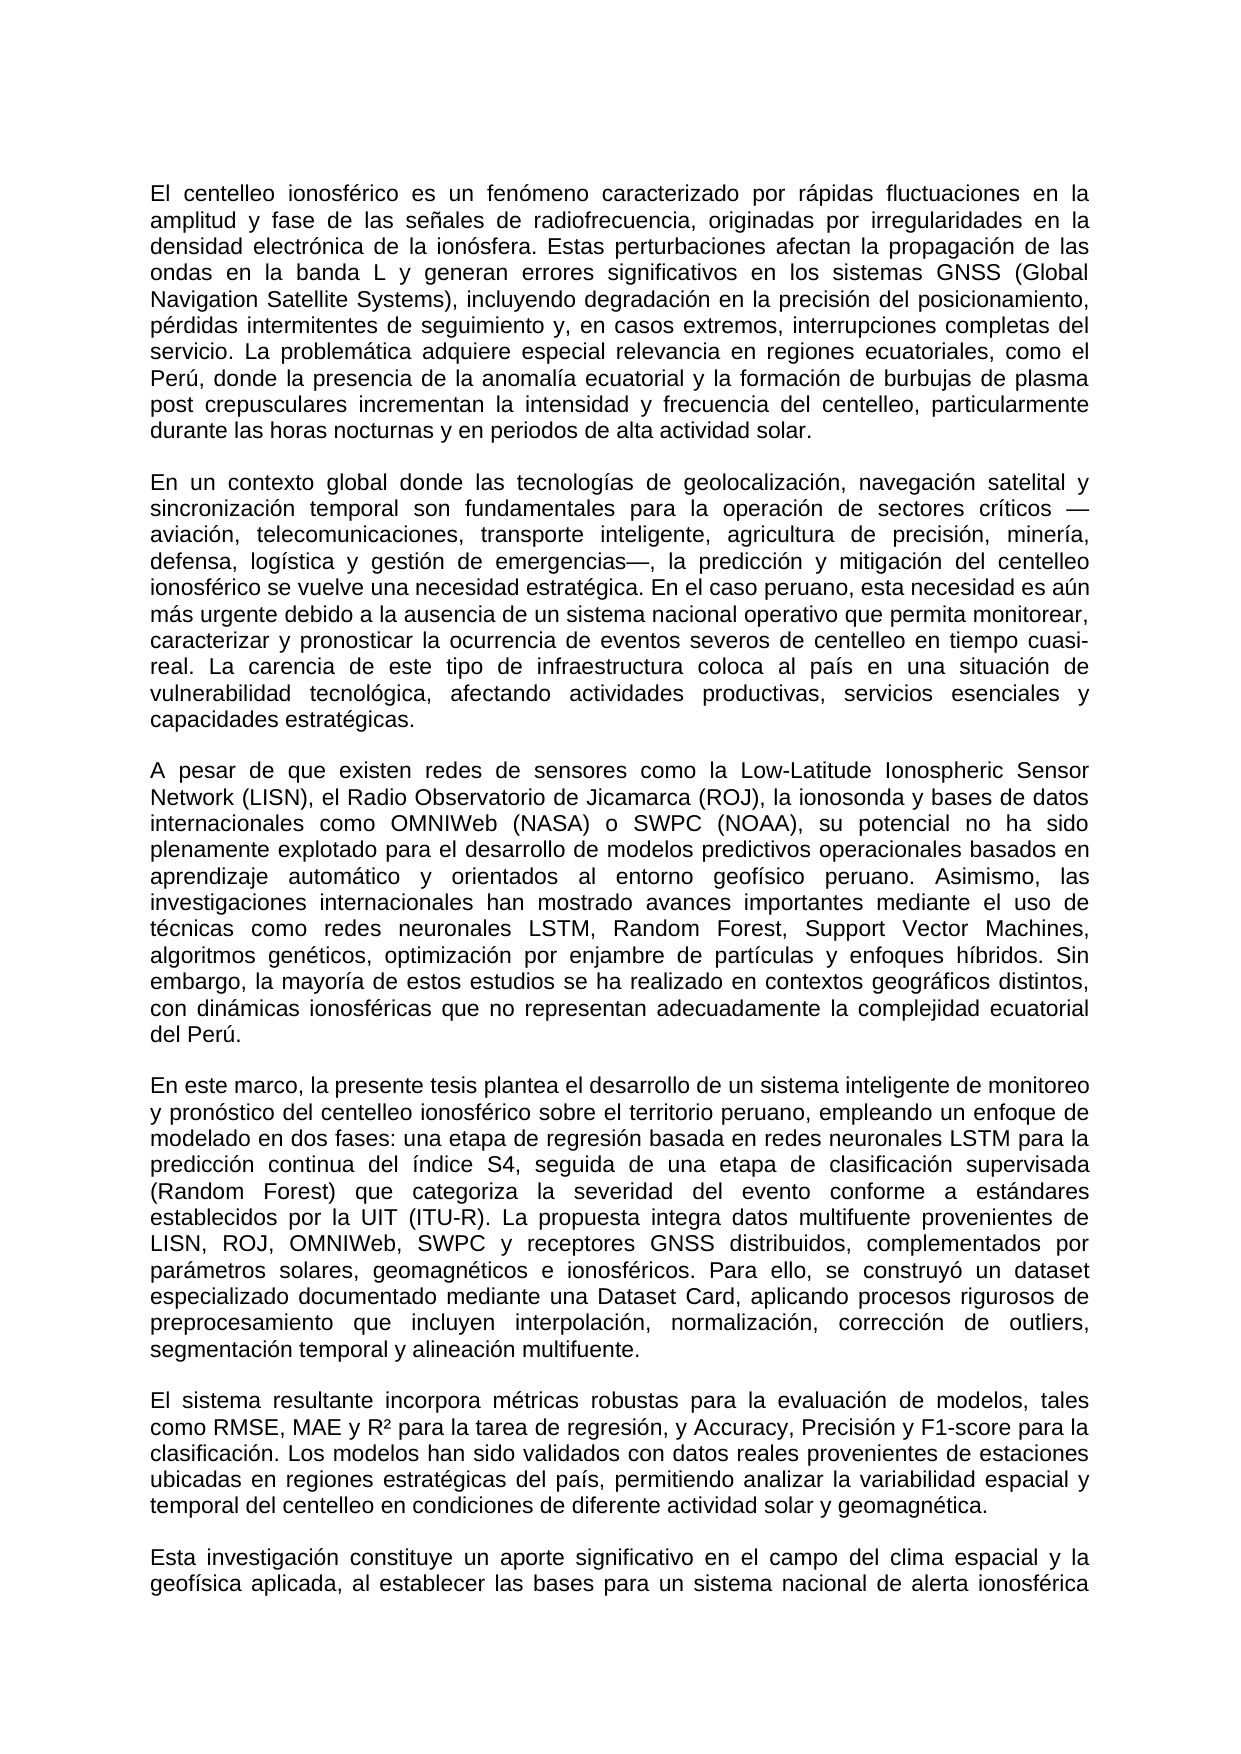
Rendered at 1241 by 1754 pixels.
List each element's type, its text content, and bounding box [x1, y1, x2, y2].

text En un contexto global donde las tecnologías de geolocalización, navegación satelital y sincronización temporal son fundamentales para la operación de sectores críticos —aviación, telecomunicaciones, transporte inteligente, agricultura de precisión, minería, defensa, logística y gestión de emergencias—, la predicción y mitigación del centelleo ionosférico se vuelve una necesidad estratégica. En el caso peruano, esta necesidad es aún más urgente debido a la ausencia de un sistema nacional operativo que permita monitorear, caracterizar y pronosticar la ocurrencia de eventos severos de centelleo en tiempo cuasi-real. La carencia de este tipo de infraestructura coloca al país en una situación de vulnerabilidad tecnológica, afectando actividades productivas, servicios esenciales y capacidades estratégicas. [150, 469, 1090, 732]
text En este marco, la presente tesis plantea el desarrollo de un sistema inteligente de monitoreo y pronóstico del centelleo ionosférico sobre el territorio peruano, empleando un enfoque de modelado en dos fases: una etapa de regresión basada en redes neuronales LSTM para la predicción continua del índice S4, seguida de una etapa de clasificación supervisada (Random Forest) que categoriza la severidad del evento conforme a estándares establecidos por la UIT (ITU-R). La propuesta integra datos multifuente provenientes de LISN, ROJ, OMNIWeb, SWPC y receptores GNSS distribuidos, complementados por parámetros solares, geomagnéticos e ionosféricos. Para ello, se construyó un dataset especializado documentado mediante una Dataset Card, aplicando procesos rigurosos de preprocesamiento que incluyen interpolación, normalización, corrección de outliers, segmentación temporal y alineación multifuente. [150, 1072, 1090, 1362]
text El sistema resultante incorpora métricas robustas para la evaluación de modelos, tales como RMSE, MAE y R² para la tarea de regresión, y Accuracy, Precisión y F1-score para la clasificación. Los modelos han sido validados con datos reales provenientes de estaciones ubicadas en regiones estratégicas del país, permitiendo analizar la variabilidad espacial y temporal del centelleo en condiciones de diferente actividad solar y geomagnética. [150, 1387, 1090, 1519]
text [150, 1544, 1090, 1597]
text El centelleo ionosférico es un fenómeno caracterizado por rápidas fluctuaciones en la amplitud y fase de las señales de radiofrecuencia, originadas por irregularidades en la densidad electrónica de la ionósfera. Estas perturbaciones afectan la propagación de las ondas en la banda L y generan errores significativos en los sistemas GNSS (Global Navigation Satellite Systems), incluyendo degradación en la precisión del posicionamiento, pérdidas intermitentes de seguimiento y, en casos extremos, interrupciones completas del servicio. La problemática adquiere especial relevancia en regiones ecuatoriales, como el Perú, donde la presencia de la anomalía ecuatorial y la formación de burbujas de plasma post crepusculares incrementan la intensidad y frecuencia del centelleo, particularmente durante las horas nocturnas y en periodos de alta actividad solar. [150, 180, 1090, 444]
text A pesar de que existen redes de sensores como la Low-Latitude Ionospheric Sensor Network (LISN), el Radio Observatorio de Jicamarca (ROJ), la ionosonda y bases de datos internacionales como OMNIWeb (NASA) o SWPC (NOAA), su potencial no ha sido plenamente explotado para el desarrollo de modelos predictivos operacionales basados en aprendizaje automático y orientados al entorno geofísico peruano. Asimismo, las investigaciones internacionales han mostrado avances importantes mediante el uso de técnicas como redes neuronales LSTM, Random Forest, Support Vector Machines, algoritmos genéticos, optimización por enjambre de partículas y enfoques híbridos. Sin embargo, la mayoría de estos estudios se ha realizado en contextos geográficos distintos, con dinámicas ionosféricas que no representan adecuadamente la complejidad ecuatorial del Perú. [150, 757, 1090, 1047]
